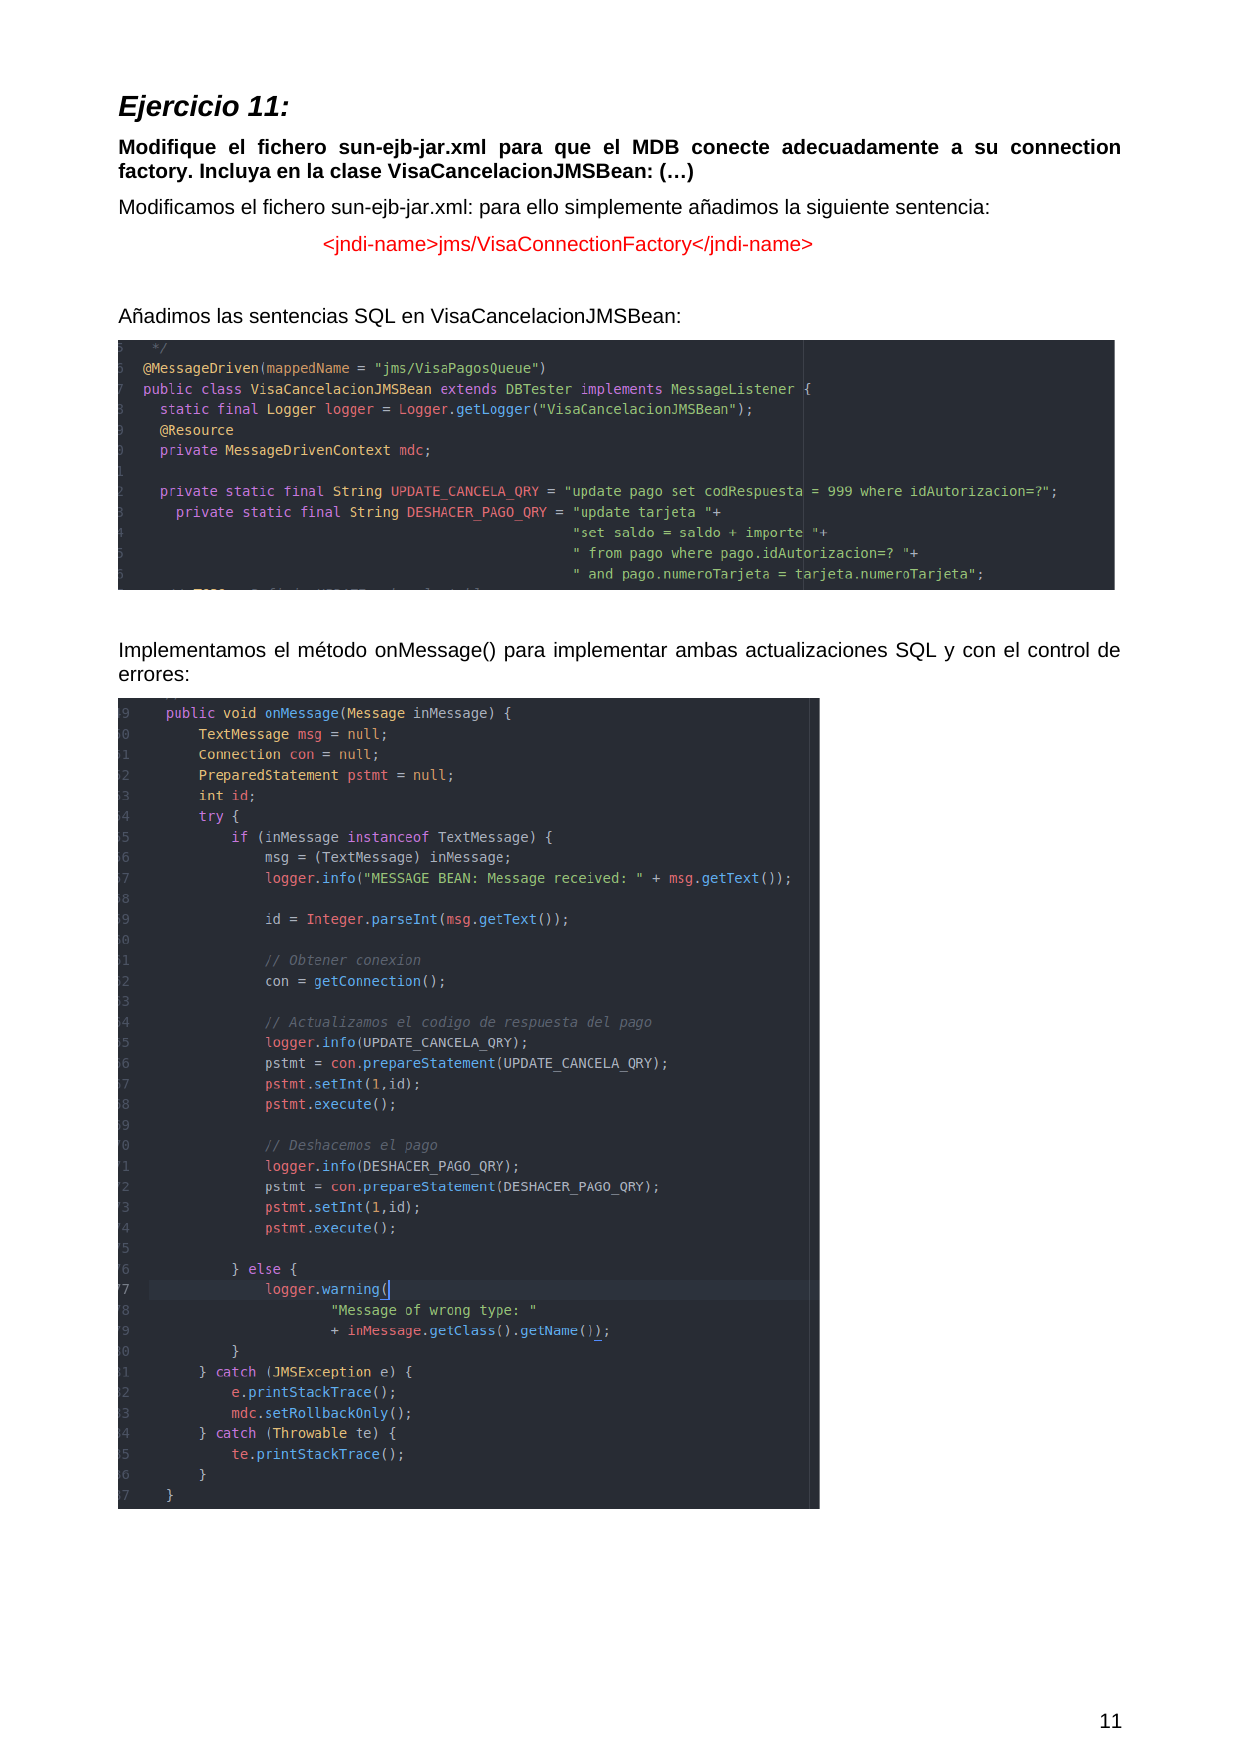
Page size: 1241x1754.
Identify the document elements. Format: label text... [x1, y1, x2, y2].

picture [118, 698, 820, 1509]
text Añadimos las sentencias SQL en VisaCancelacionJMSBean: [118, 304, 1122, 328]
text Modifique el fichero sun-ejb-jar.xml para que el MDB conecte adecuadamente a su connection factory. Incluya en la clase VisaCancelacionJMSBean: (…) [118, 134, 1122, 182]
text <jndi-name>jms/VisaConnectionFactory</jndi-name> [118, 231, 1122, 255]
picture [118, 340, 1115, 590]
text Ejercicio 11: [118, 88, 1122, 122]
text Implementamos el método onMessage() para implementar ambas actualizaciones SQL y con el control de errores: [118, 638, 1122, 686]
text Modificamos el fichero sun-ejb-jar.xml: para ello simplemente añadimos la siguiente sentencia: [118, 195, 1122, 219]
